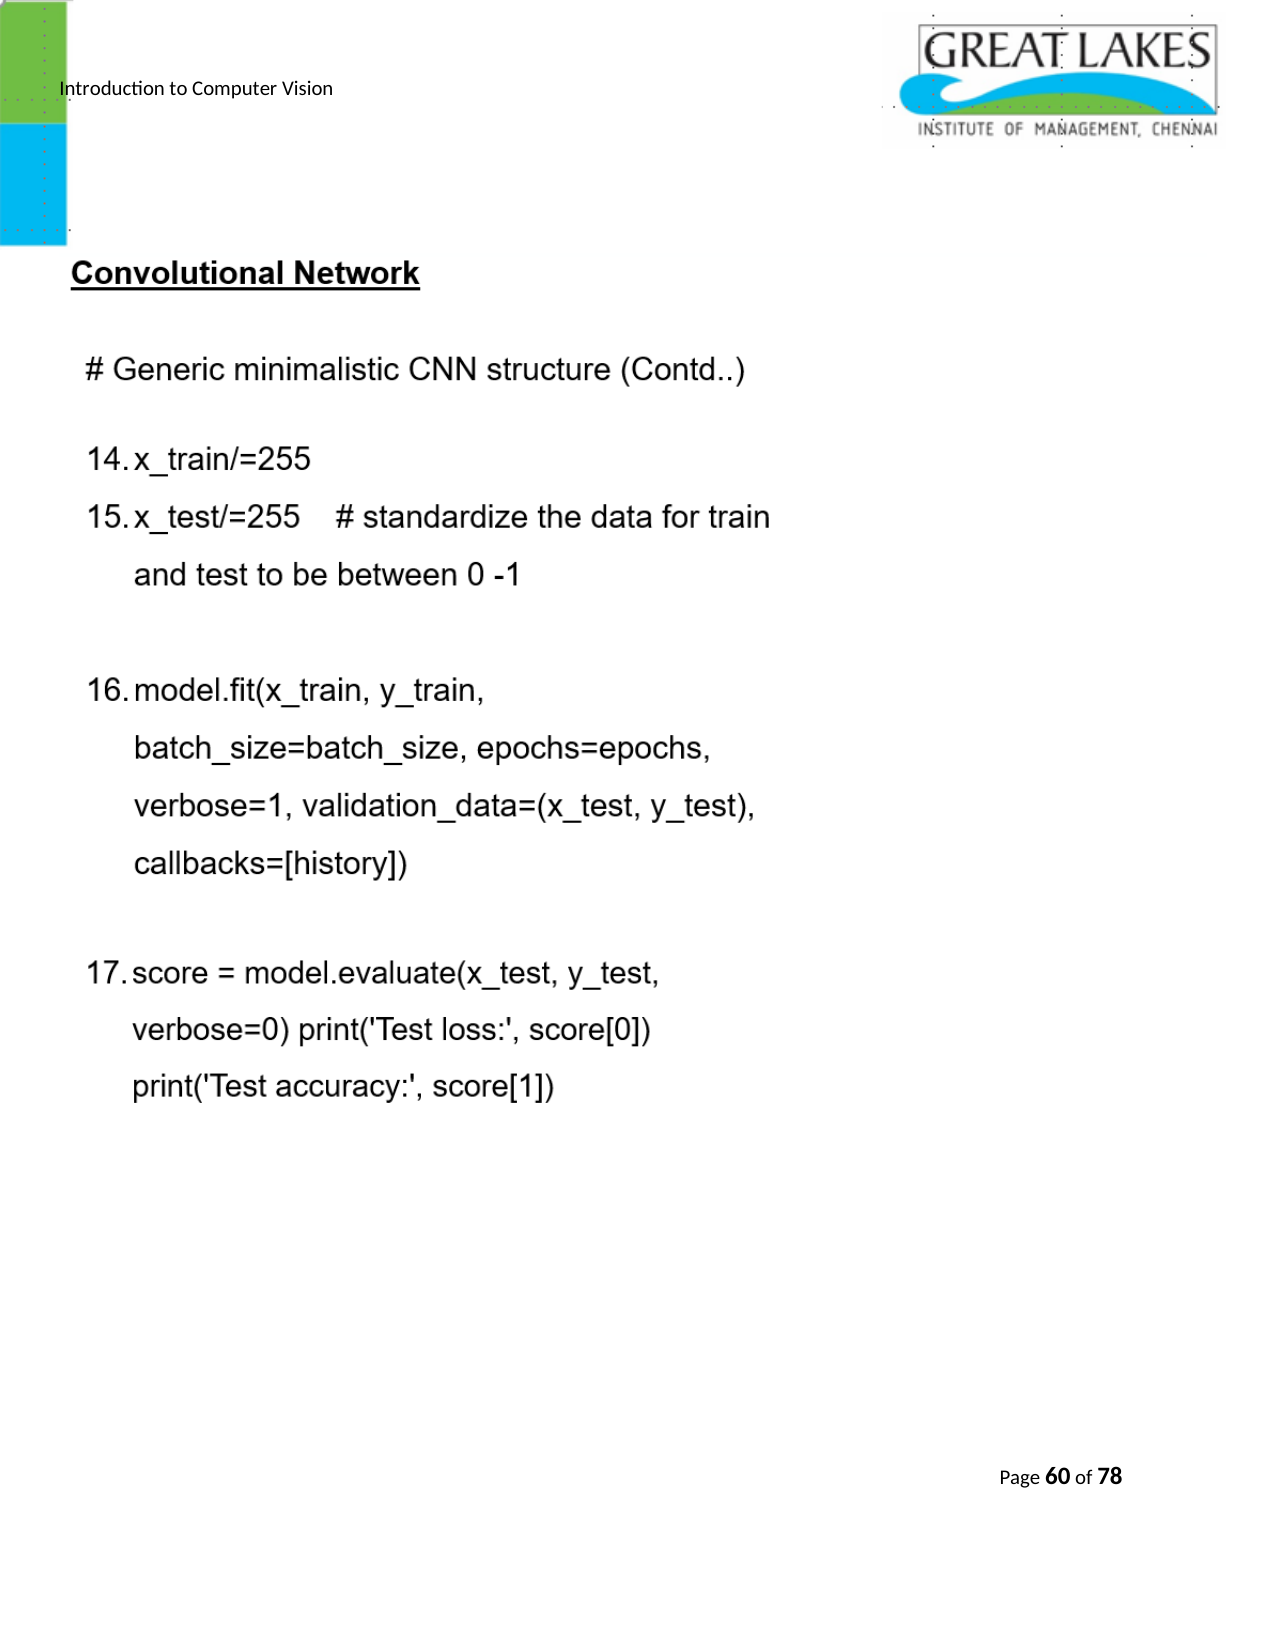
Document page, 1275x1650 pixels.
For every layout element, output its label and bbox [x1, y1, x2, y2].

picture [881, 12, 1226, 149]
picture [0, 0, 74, 250]
picture [59, 906, 1219, 1127]
picture [59, 253, 1208, 903]
